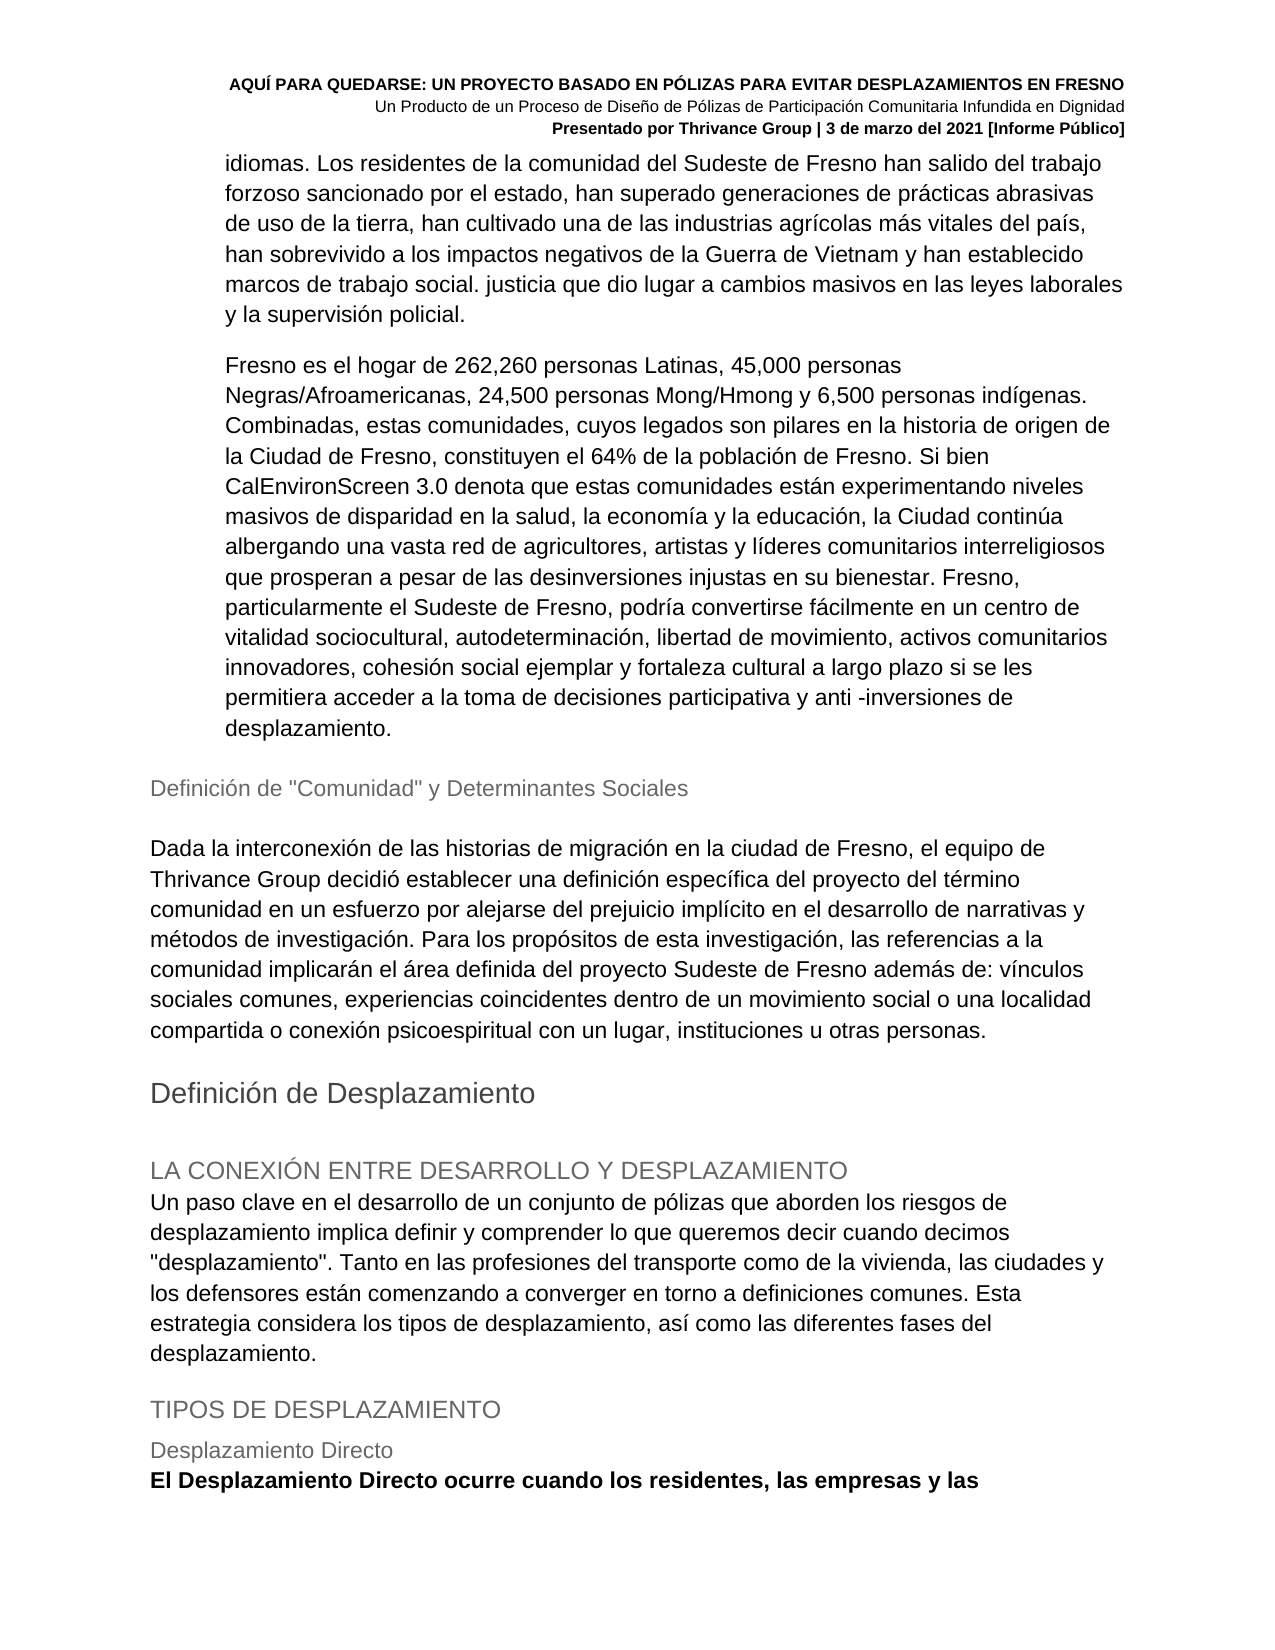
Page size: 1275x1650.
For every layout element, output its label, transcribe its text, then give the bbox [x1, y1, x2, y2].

subtitle Definición de Desplazamiento [150, 1076, 1125, 1109]
text Dada la interconexión de las historias de migración en la ciudad de Fresno, el equipo de Thrivance Group decidió establecer una definición específica del proyecto del término comunidad en un esfuerzo por alejarse del prejuicio implícito en el desarrollo de narrativas y métodos de investigación. Para los propósitos de esta investigación, las referencias a la comunidad implicarán el área definida del proyecto Sudeste de Fresno además de: vínculos sociales comunes, experiencias coincidentes dentro de un movimiento social o una localidad compartida o conexión psicoespiritual con un lugar, instituciones u otras personas. [150, 835, 1125, 1043]
text Fresno es el hogar de 262,260 personas Latinas, 45,000 personas Negras/Afroamericanas, 24,500 personas Mong/Hmong y 6,500 personas indígenas. Combinadas, estas comunidades, cuyos legados son pilares en la historia de origen de la Ciudad de Fresno, constituyen el 64% de la población de Fresno. Si bien CalEnvironScreen 3.0 denota que estas comunidades están experimentando niveles masivos de disparidad en la salud, la economía y la educación, la Ciudad continúa albergando una vasta red de agricultores, artistas y líderes comunitarios interreligiosos que prosperan a pesar de las desinversiones injustas en su bienestar. Fresno, particularmente el Sudeste de Fresno, podría convertirse fácilmente en un centro de vitalidad sociocultural, autodeterminación, libertad de movimiento, activos comunitarios innovadores, cohesión social ejemplar y fortaleza cultural a largo plazo si se les permitiera acceder a la toma de decisiones participativa y anti -inversiones de desplazamiento. [225, 352, 1125, 741]
text LA CONEXIÓN ENTRE DESARROLLO Y DESPLAZAMIENTO [150, 1156, 1125, 1185]
subtitle TIPOS DE DESPLAZAMIENTO [150, 1395, 1125, 1424]
text Un paso clave en el desarrollo de un conjunto de pólizas que aborden los riesgos de desplazamiento implica definir y comprender lo que queremos decir cuando decimos "desplazamiento". Tanto en las profesiones del transporte como de la vivienda, las ciudades y los defensores están comenzando a converger en torno a definiciones comunes. Esta estrategia considera los tipos de desplazamiento, así como las diferentes fases del desplazamiento. [150, 1189, 1125, 1366]
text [225, 150, 1125, 327]
text Definición de "Comunidad" y Determinantes Sociales [150, 775, 1125, 801]
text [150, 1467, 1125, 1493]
text Desplazamiento Directo [150, 1437, 1125, 1463]
